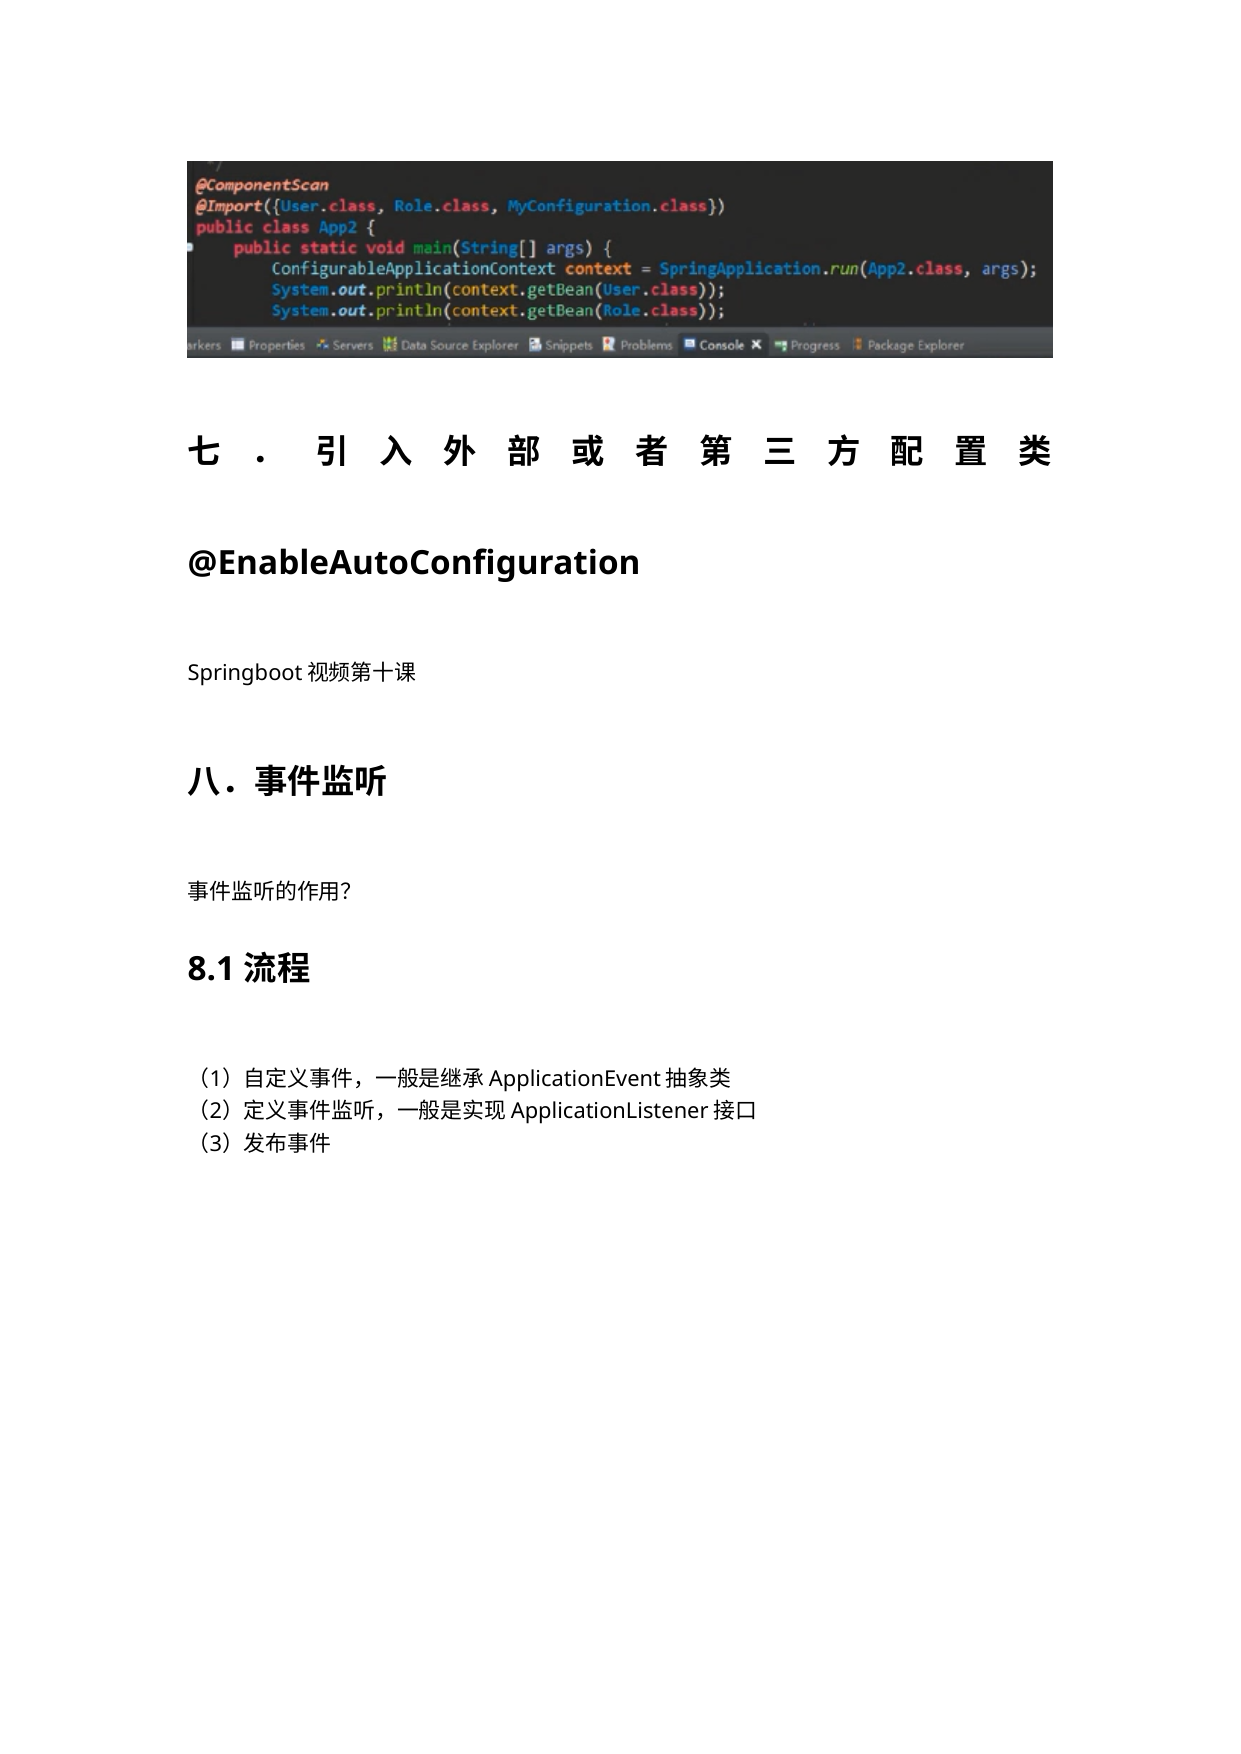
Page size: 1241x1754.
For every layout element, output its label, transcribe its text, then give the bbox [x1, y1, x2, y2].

text （1）自定义事件，一般是继承ApplicationEvent抽象类 [187, 1060, 1053, 1093]
picture [187, 161, 1053, 358]
text 事件监听的作用？ [187, 873, 1053, 906]
subtitle 八．事件监听 [187, 746, 1053, 811]
subtitle 8.1 流程 [187, 933, 1053, 998]
subtitle 七．引入外部或者第三方配置类 @EnableAutoConfiguration [187, 417, 1053, 594]
text Springboot视频第十课 [187, 654, 1053, 687]
text （2）定义事件监听，一般是实现ApplicationListener接口 [187, 1093, 1053, 1125]
text （3）发布事件 [187, 1125, 1053, 1158]
